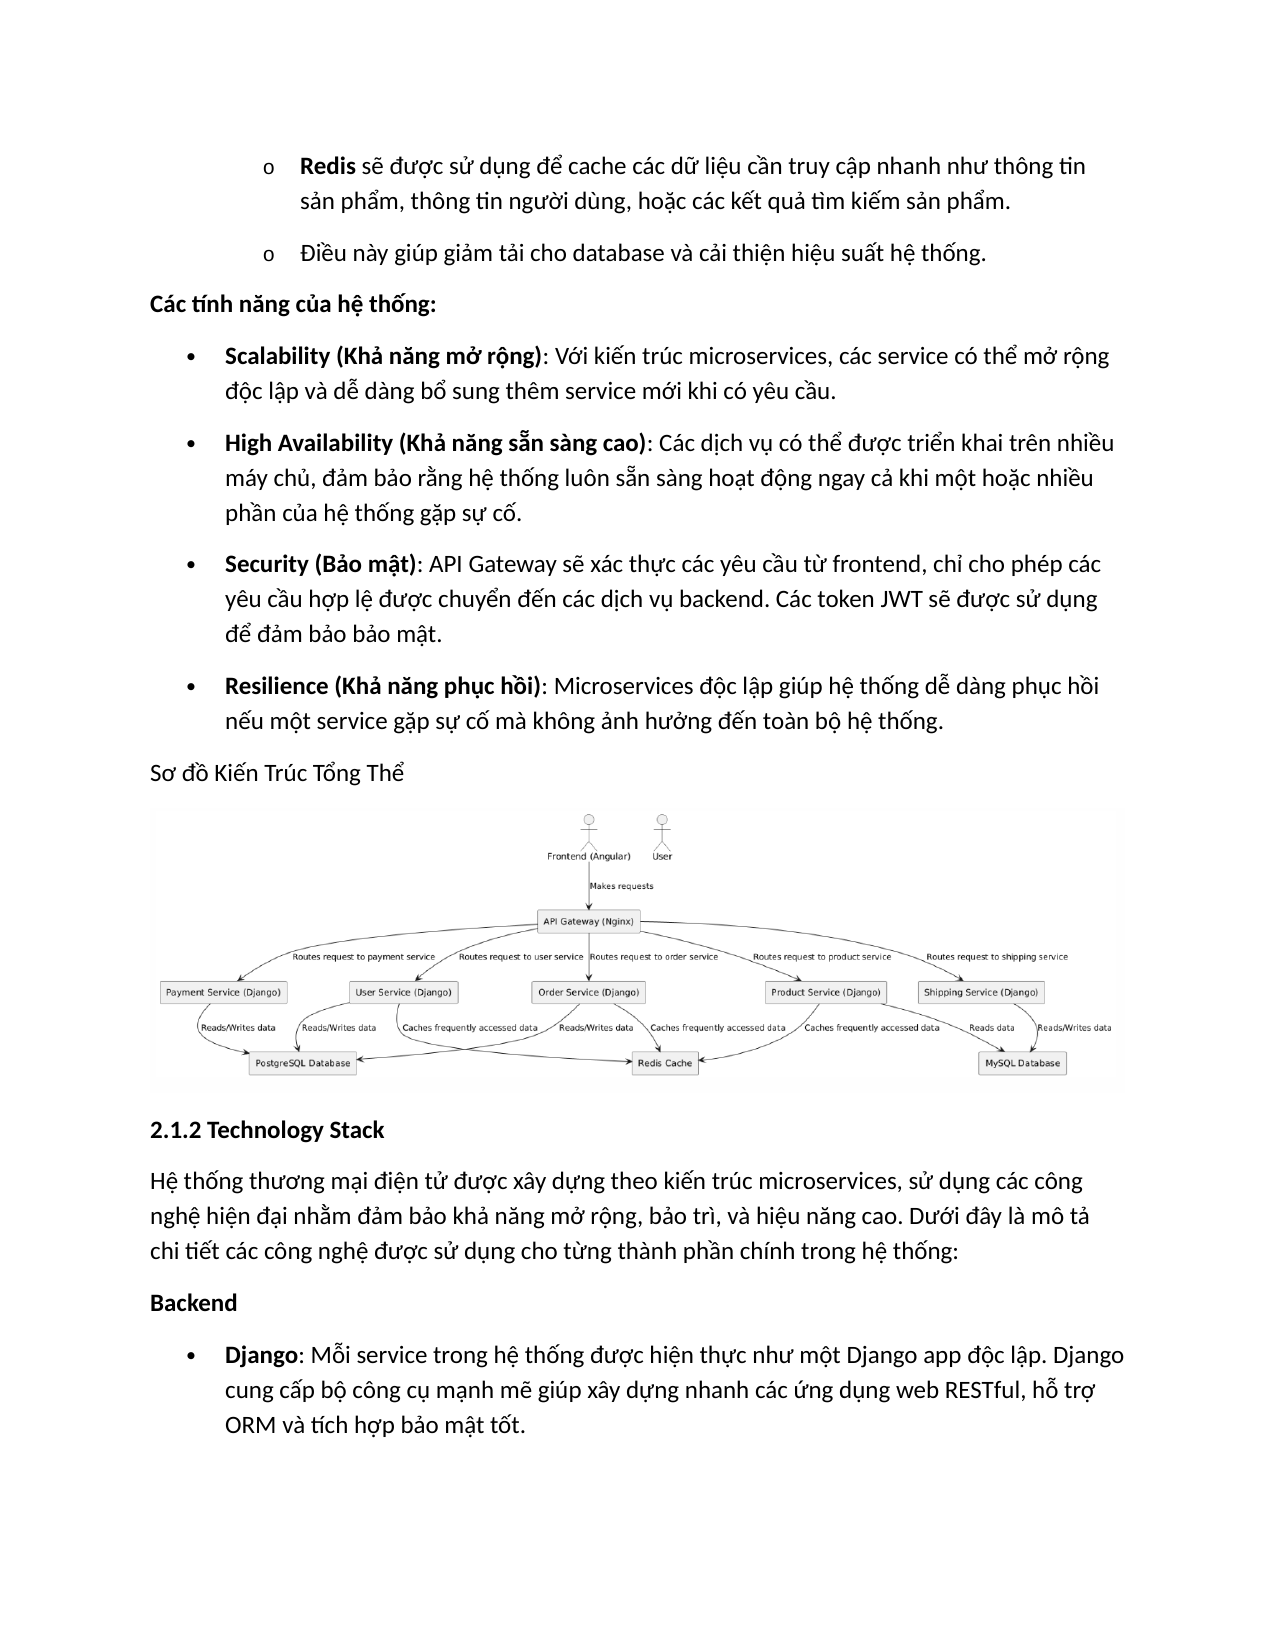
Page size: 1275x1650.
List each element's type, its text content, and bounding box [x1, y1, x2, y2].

list Scalability (Khả năng mở rộng): Với kiến trúc microservices, các service có thể mở rộng độc lập và dễ dàng bổ sung thêm service mới khi có yêu cầu. [187, 340, 1125, 406]
list Security (Bảo mật): API Gateway sẽ xác thực các yêu cầu từ frontend, chỉ cho phép các yêu cầu hợp lệ được chuyển đến các dịch vụ backend. Các token JWT sẽ được sử dụng để đảm bảo bảo mật. [187, 548, 1125, 649]
text Backend [150, 1287, 1125, 1318]
list Redis sẽ được sử dụng để cache các dữ liệu cần truy cập nhanh như thông tin sản phẩm, thông tin người dùng, hoặc các kết quả tìm kiếm sản phẩm. [262, 150, 1125, 216]
text Các tính năng của hệ thống: [150, 288, 1125, 319]
text 2.1.2 Technology Stack [150, 1114, 1125, 1144]
list High Availability (Khả năng sẵn sàng cao): Các dịch vụ có thể được triển khai trên nhiều máy chủ, đảm bảo rằng hệ thống luôn sẵn sàng hoạt động ngay cả khi một hoặc nhiều phần của hệ thống gặp sự cố. [187, 427, 1125, 527]
picture [150, 808, 1125, 1093]
list Django: Mỗi service trong hệ thống được hiện thực như một Django app độc lập. Django cung cấp bộ công cụ mạnh mẽ giúp xây dựng nhanh các ứng dụng web RESTful, hỗ trợ ORM và tích hợp bảo mật tốt. [187, 1339, 1125, 1439]
text Hệ thống thương mại điện tử được xây dựng theo kiến trúc microservices, sử dụng các công nghệ hiện đại nhằm đảm bảo khả năng mở rộng, bảo trì, và hiệu năng cao. Dưới đây là mô tả chi tiết các công nghệ được sử dụng cho từng thành phần chính trong hệ thống: [150, 1165, 1125, 1266]
list Điều này giúp giảm tải cho database và cải thiện hiệu suất hệ thống. [262, 237, 1125, 267]
text Sơ đồ Kiến Trúc Tổng Thể [150, 757, 1125, 787]
list Resilience (Khả năng phục hồi): Microservices độc lập giúp hệ thống dễ dàng phục hồi nếu một service gặp sự cố mà không ảnh hưởng đến toàn bộ hệ thống. [187, 670, 1125, 736]
